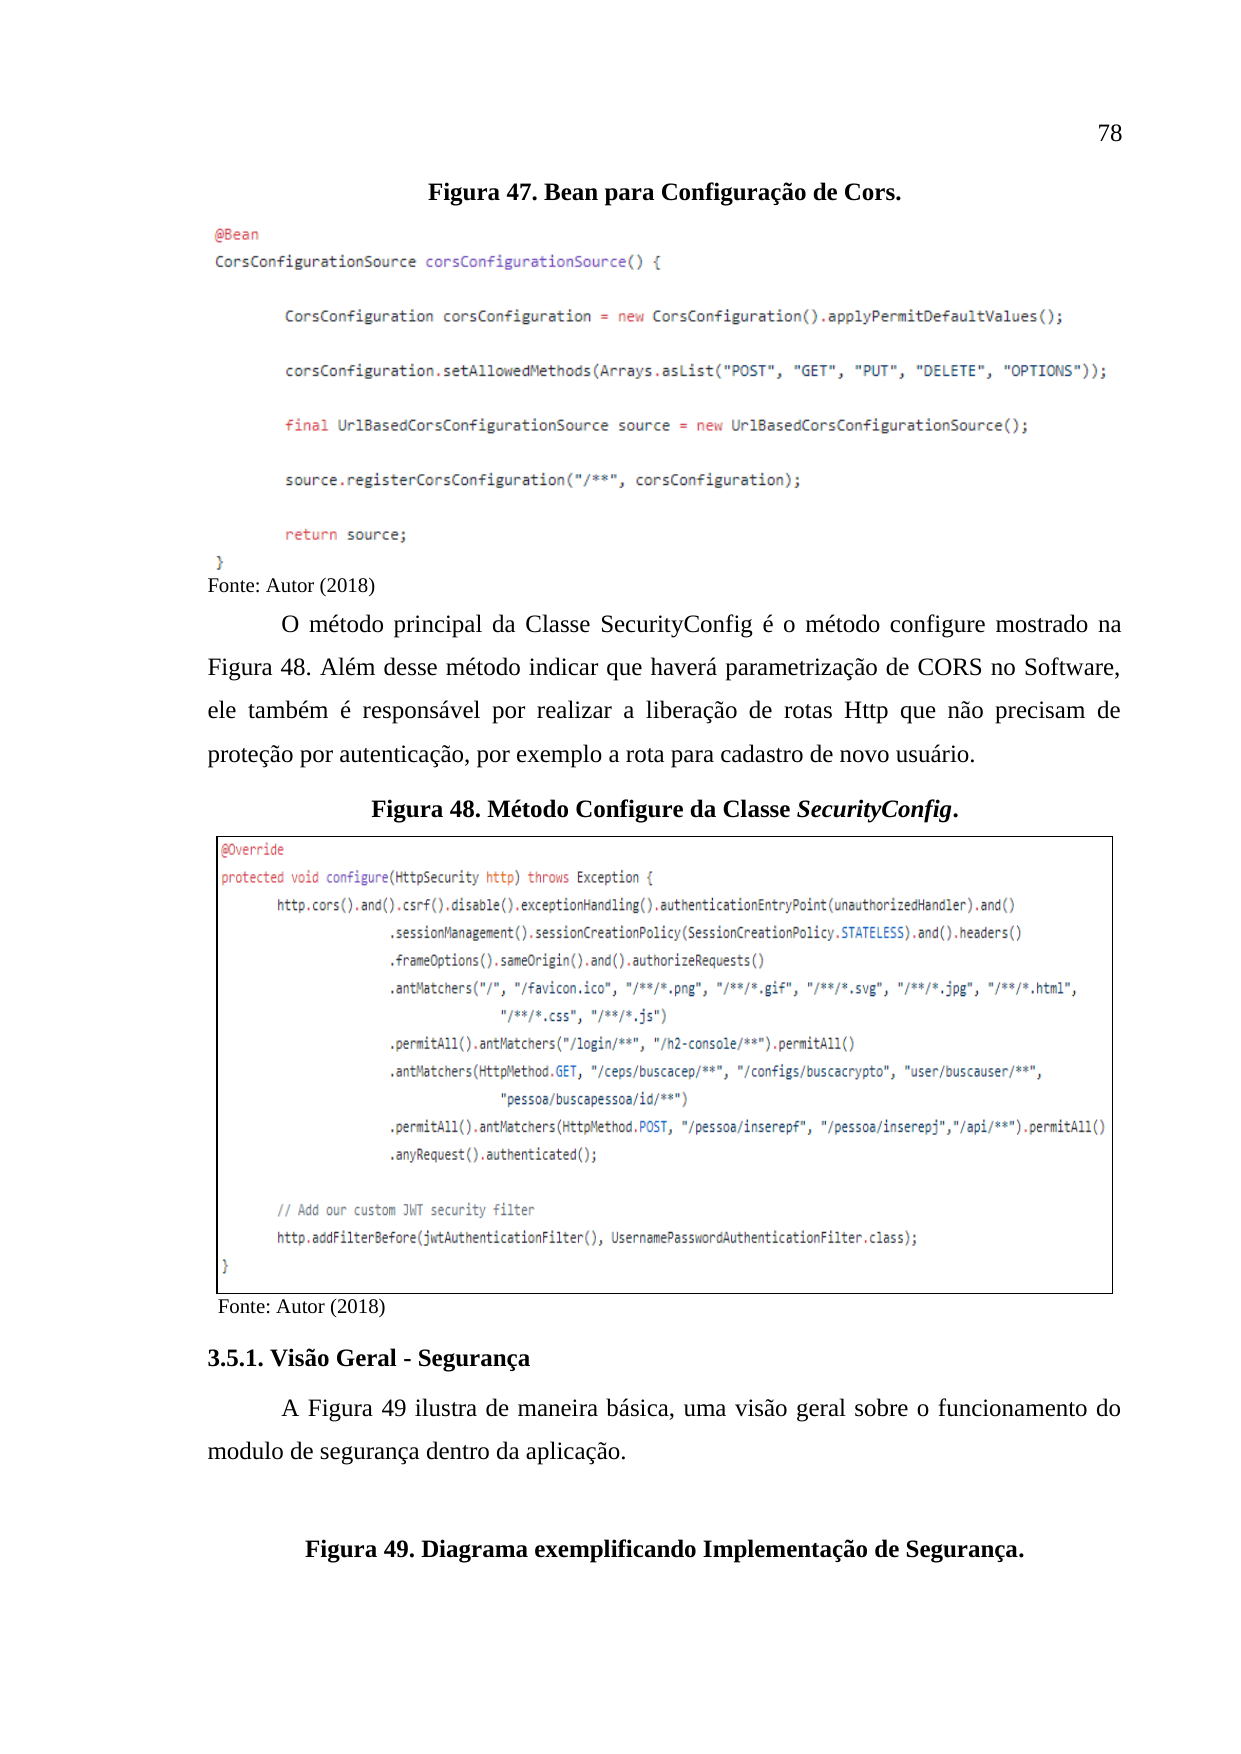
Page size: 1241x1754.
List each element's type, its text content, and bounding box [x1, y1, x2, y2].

text Fonte: Autor (2018) [207, 574, 1122, 597]
text A Figura 49 ilustra de maneira básica, uma visão geral sobre o funcionamento do modulo de segurança dentro da aplicação. [207, 1393, 1122, 1464]
text Figura 47. Bean para Configuração de Cors. [207, 177, 1122, 206]
text Figura 48. Método Configure da Classe SecurityConfig. [207, 794, 1122, 823]
text Figura 49. Diagrama exemplificando Implementação de Segurança. [207, 1534, 1122, 1563]
picture [218, 837, 1112, 1293]
subtitle Visão Geral - Segurança [207, 1343, 1122, 1372]
text O método principal da Classe SecurityConfig é o método configure mostrado na Figura 48. Além desse método indicar que haverá parametrização de CORS no Software, ele também é responsável por realizar a liberação de rotas Http que não precisam de proteção por autenticação, por exemplo a rota para cadastro de novo usuário. [207, 609, 1122, 767]
text Fonte: Autor (2018) [207, 1294, 1122, 1318]
picture [207, 218, 1129, 574]
